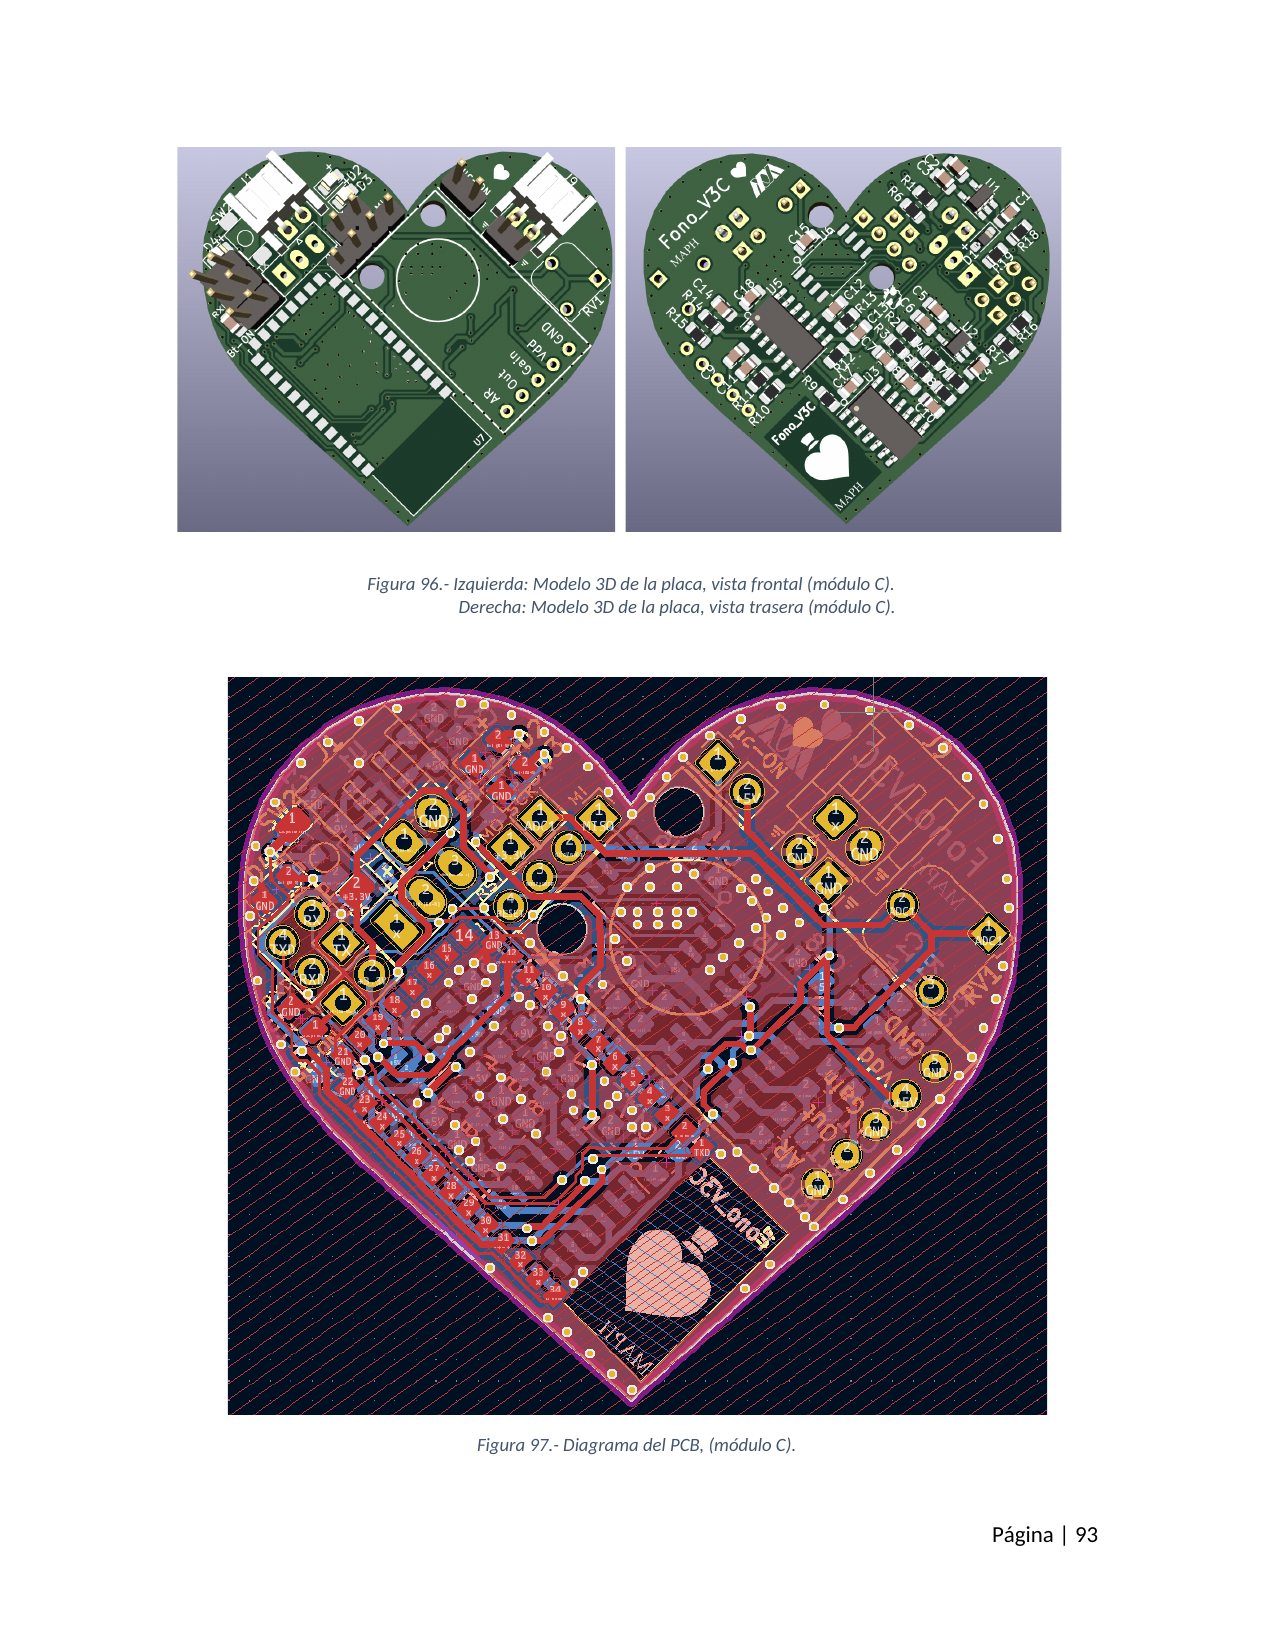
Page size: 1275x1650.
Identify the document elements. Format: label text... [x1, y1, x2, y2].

picture [177, 147, 616, 532]
picture [227, 677, 1048, 1415]
picture [625, 147, 1062, 532]
